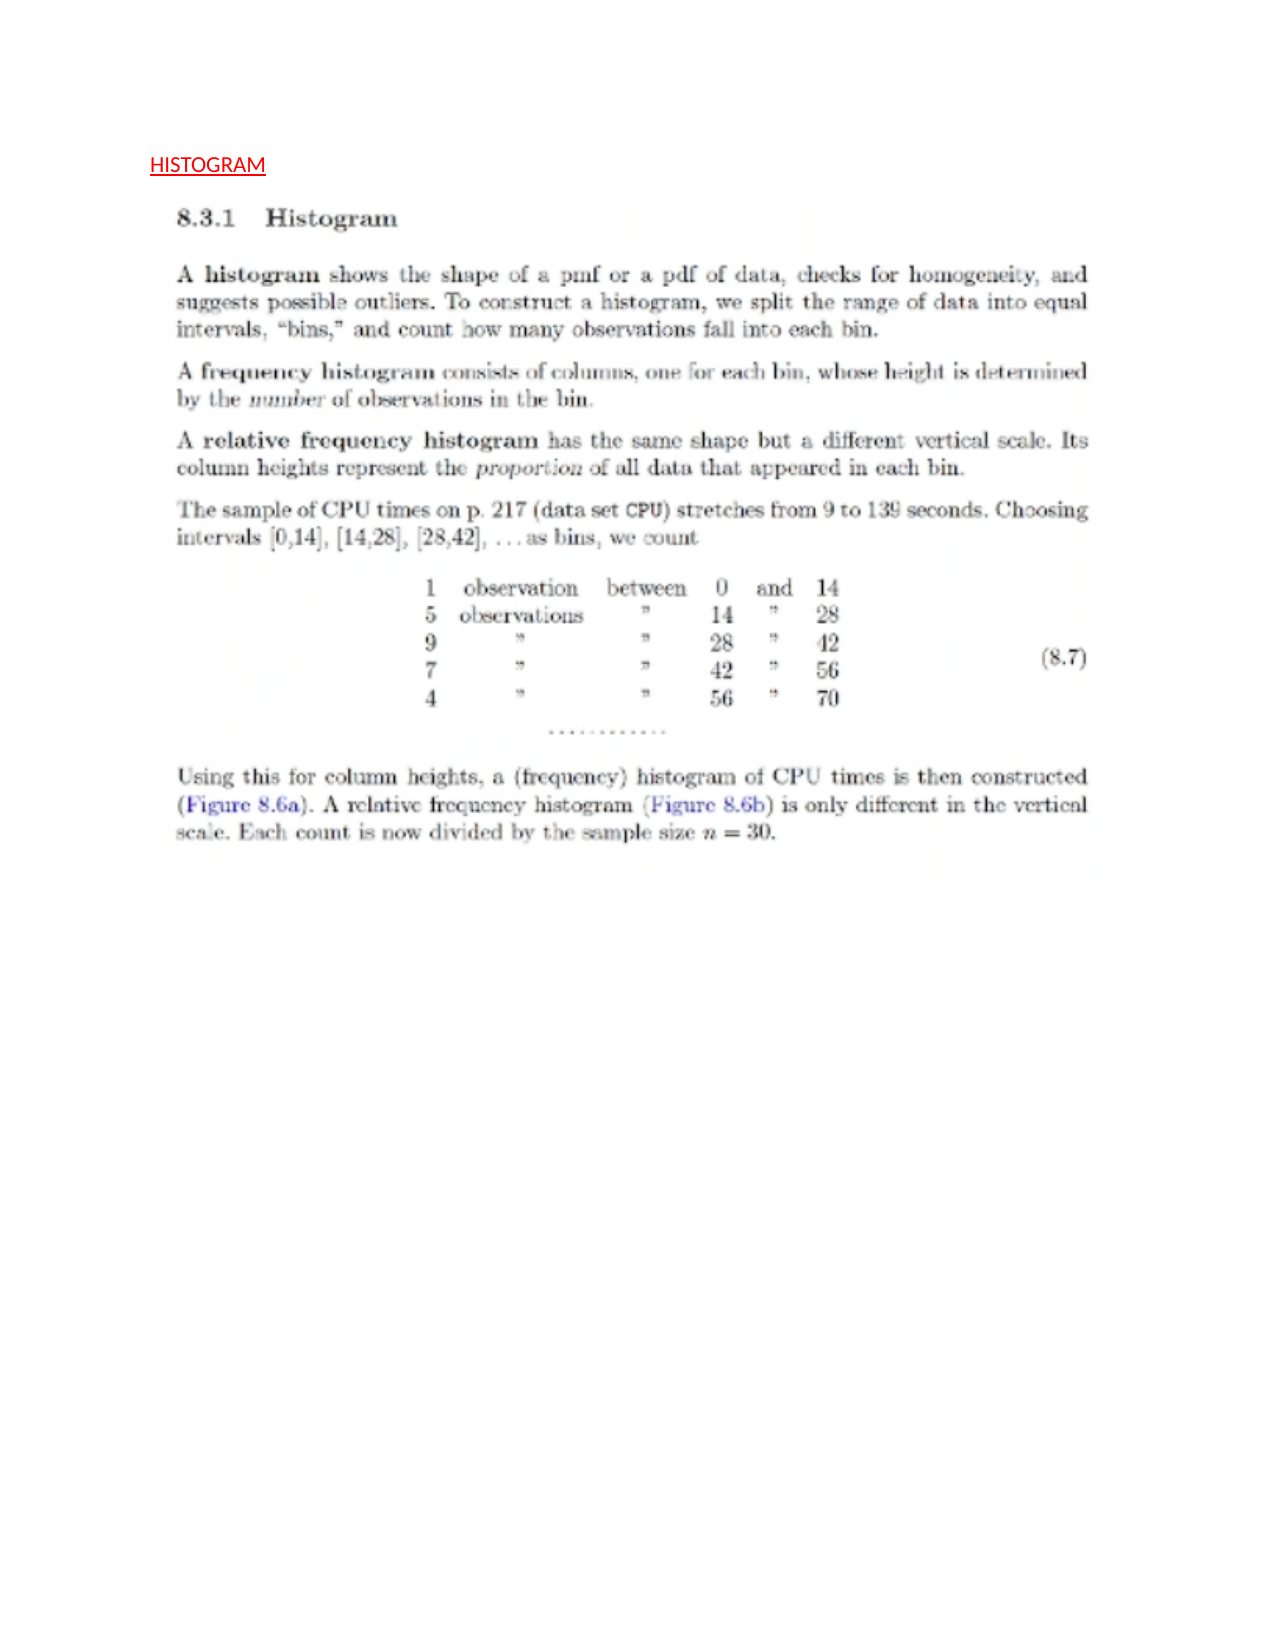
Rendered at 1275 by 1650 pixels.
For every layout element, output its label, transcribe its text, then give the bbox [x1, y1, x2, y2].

picture [150, 196, 1111, 871]
text HISTOGRAM [150, 150, 1125, 178]
